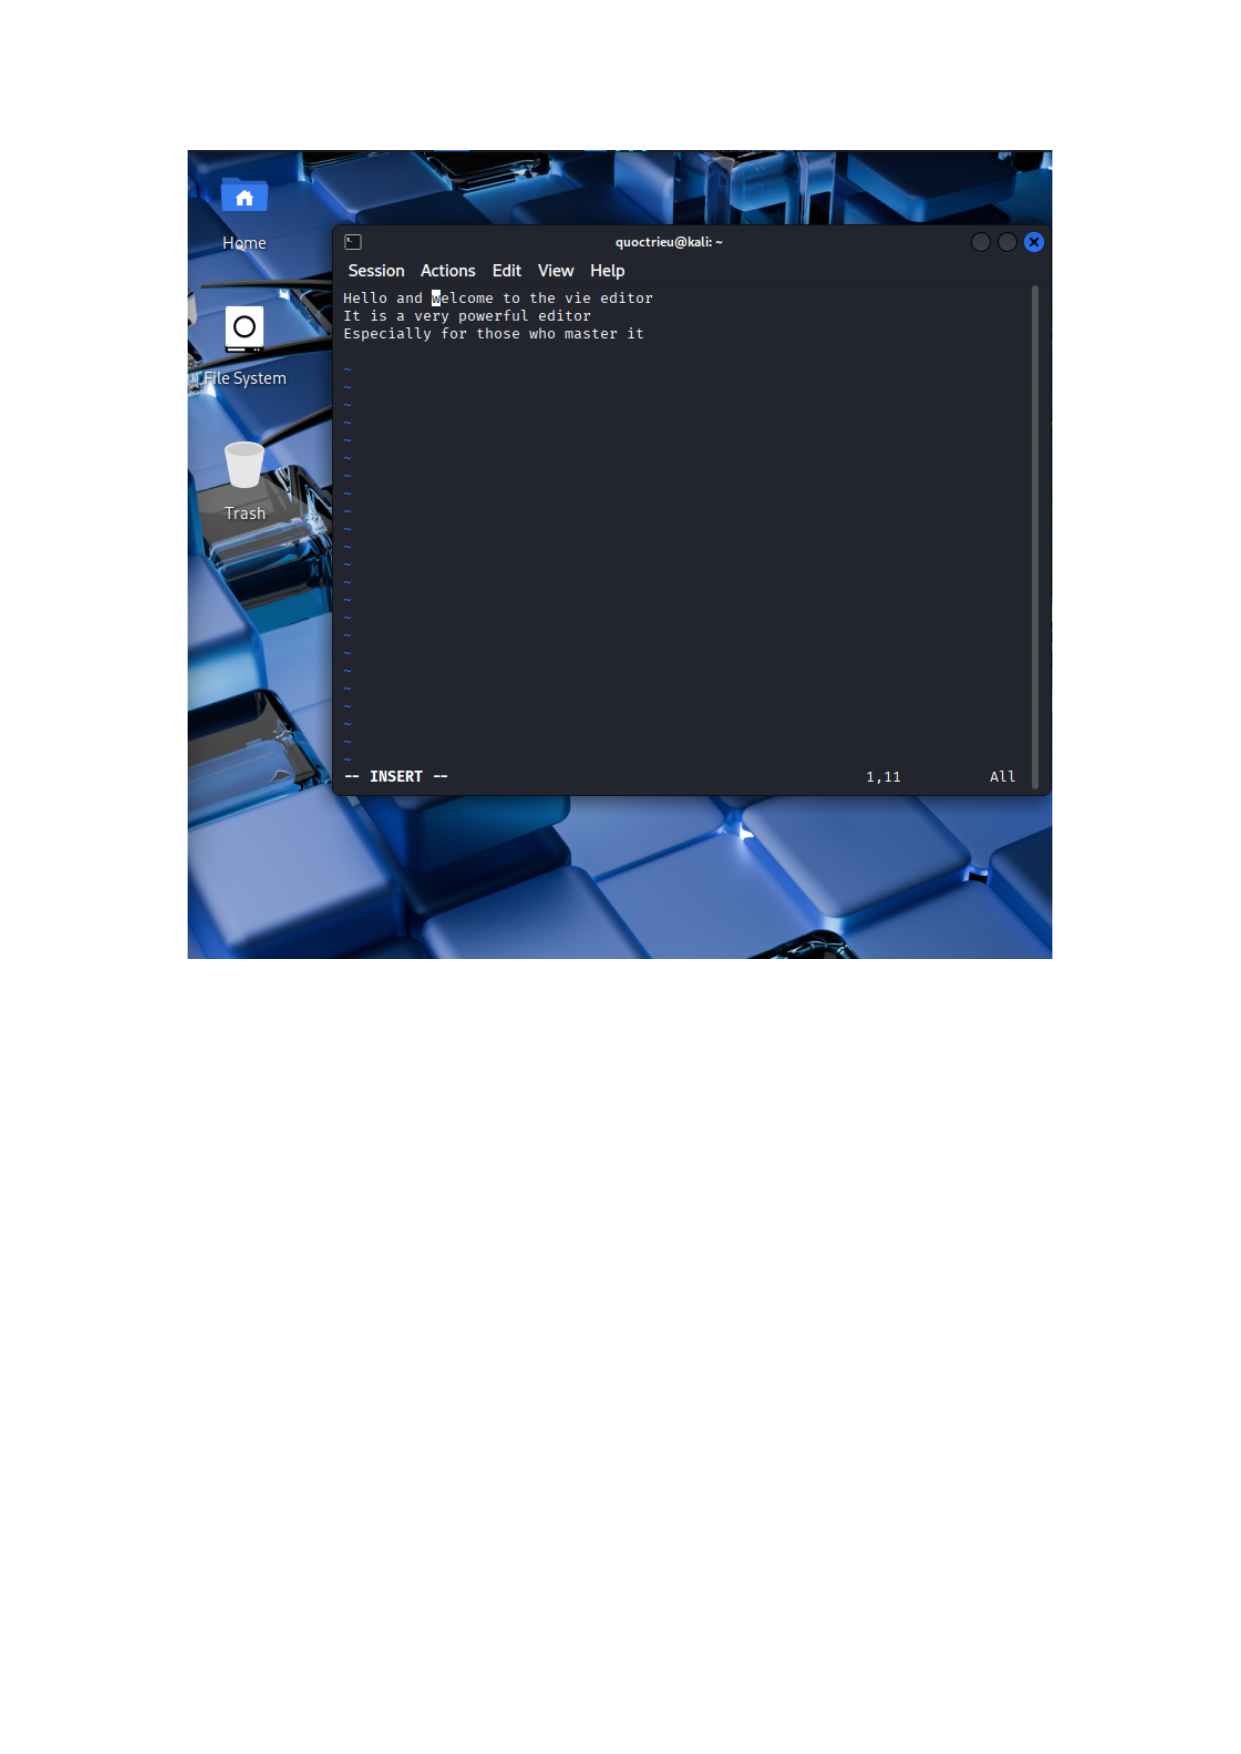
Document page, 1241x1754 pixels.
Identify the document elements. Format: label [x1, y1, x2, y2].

picture [187, 150, 1053, 959]
